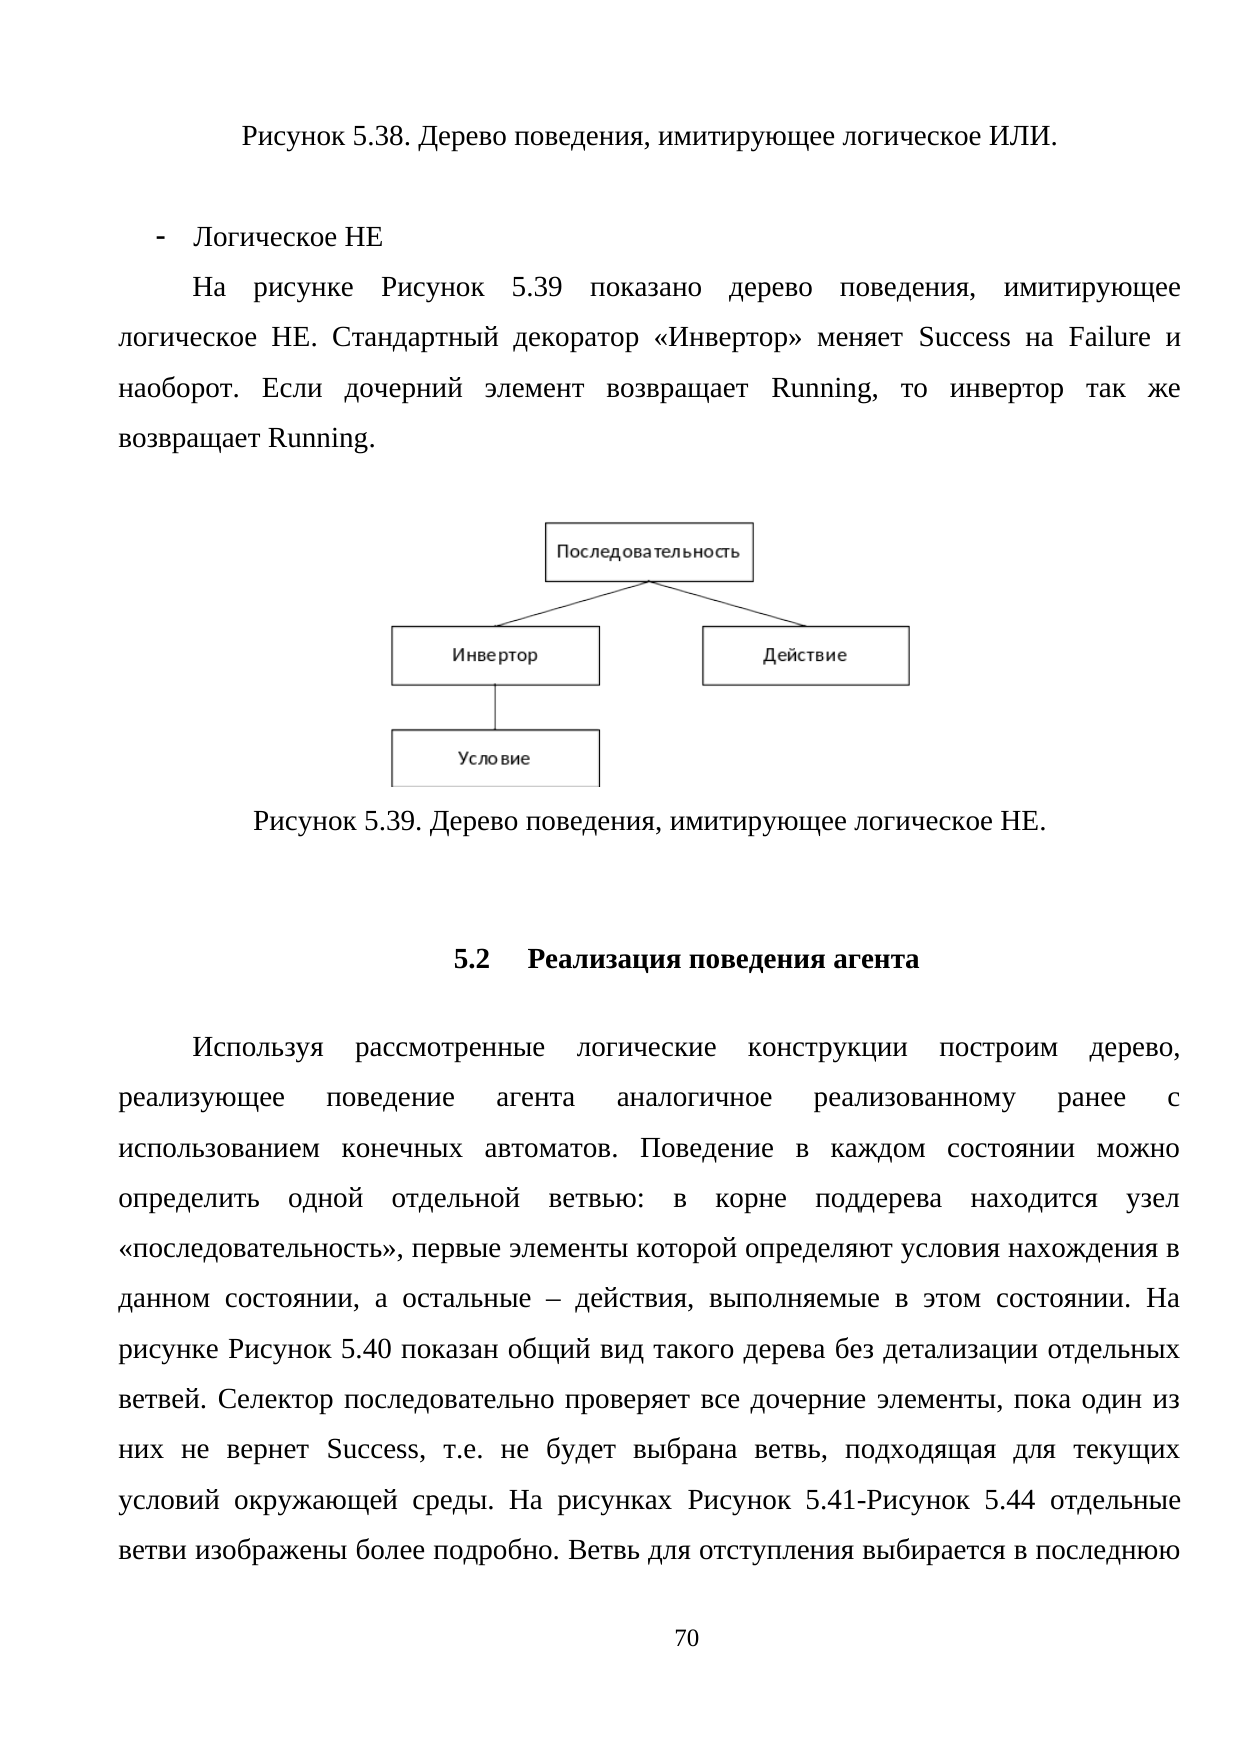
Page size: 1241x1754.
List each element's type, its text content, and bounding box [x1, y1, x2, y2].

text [118, 1029, 1181, 1566]
subtitle Логическое НЕ [156, 219, 1181, 252]
subtitle Реализация поведения агента [118, 941, 1181, 975]
